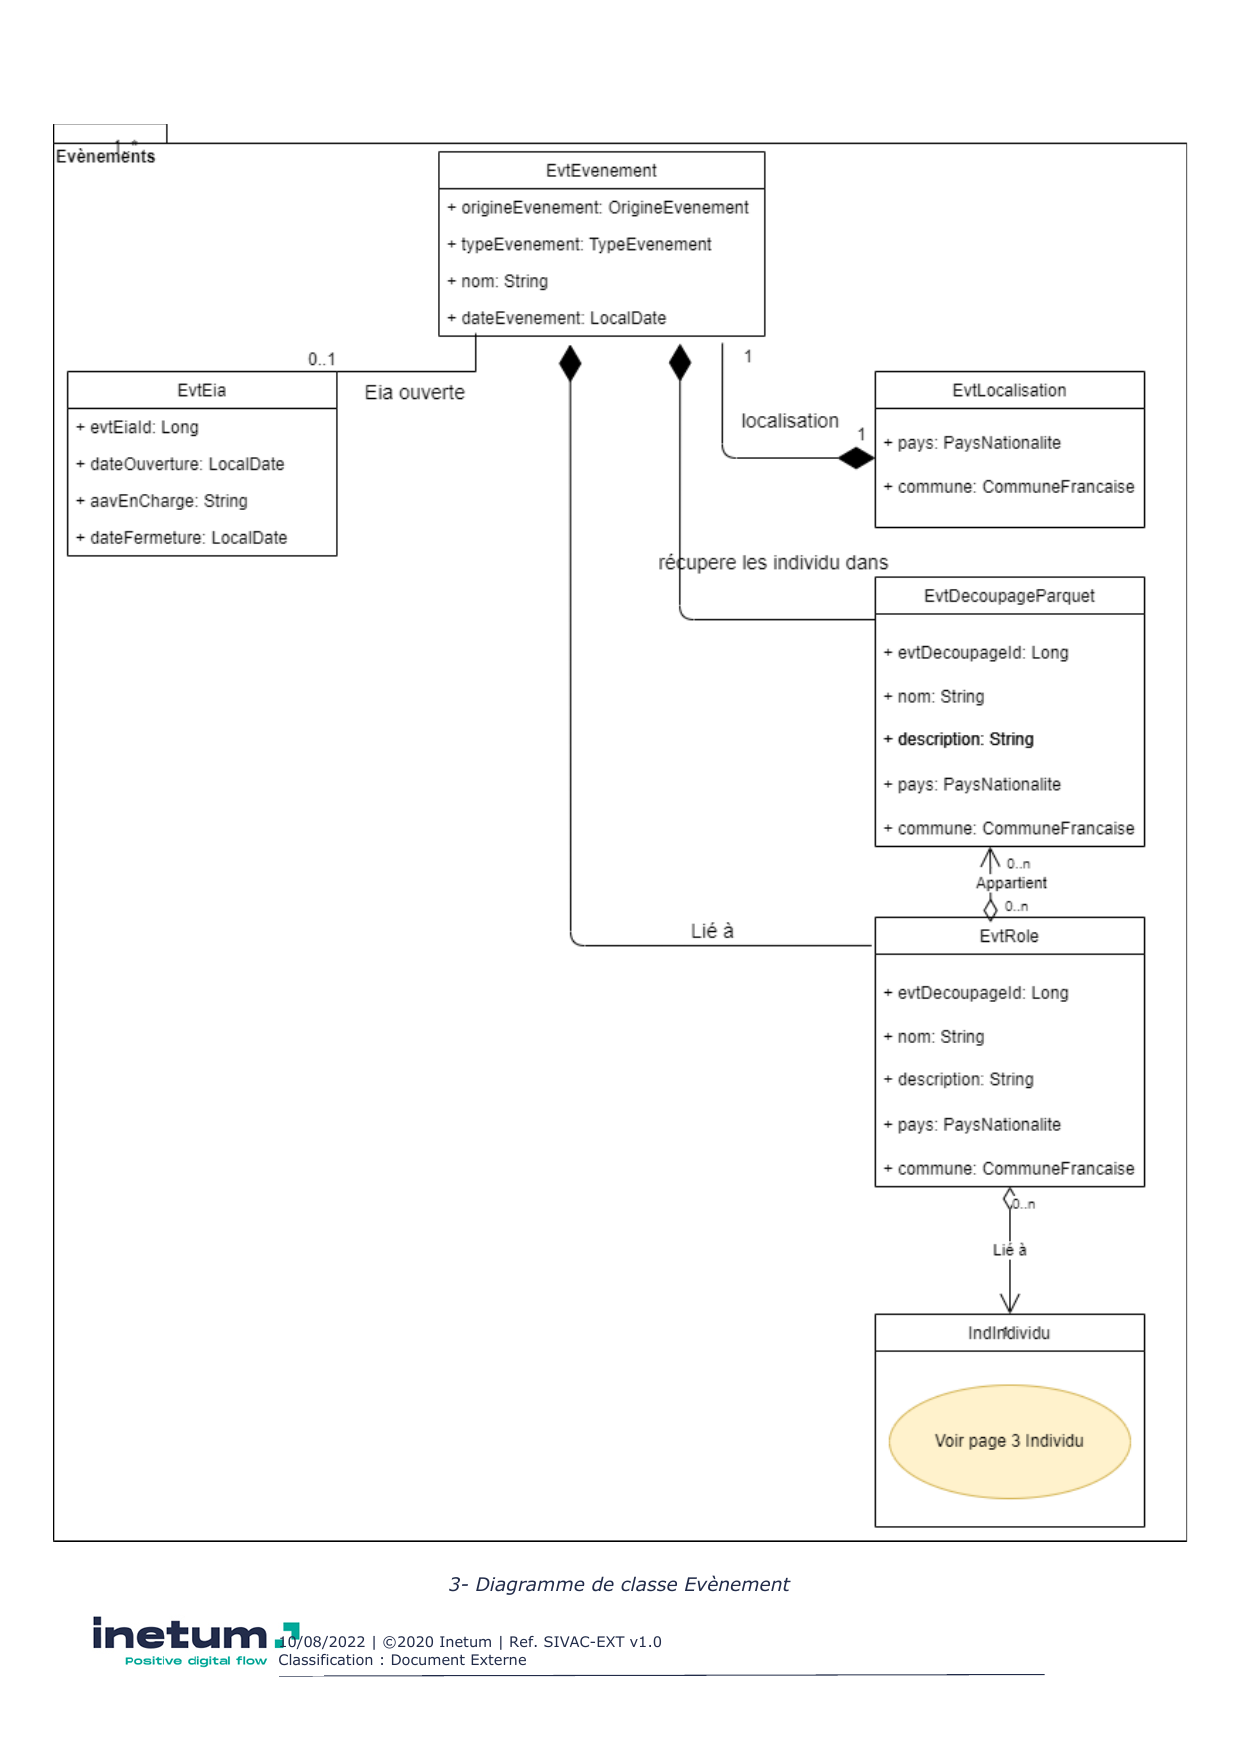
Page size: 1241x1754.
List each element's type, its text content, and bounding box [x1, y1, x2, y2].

text 3- Diagramme de classe Evènement [53, 1572, 1187, 1595]
picture [68, 1607, 324, 1676]
picture [53, 124, 1188, 1542]
